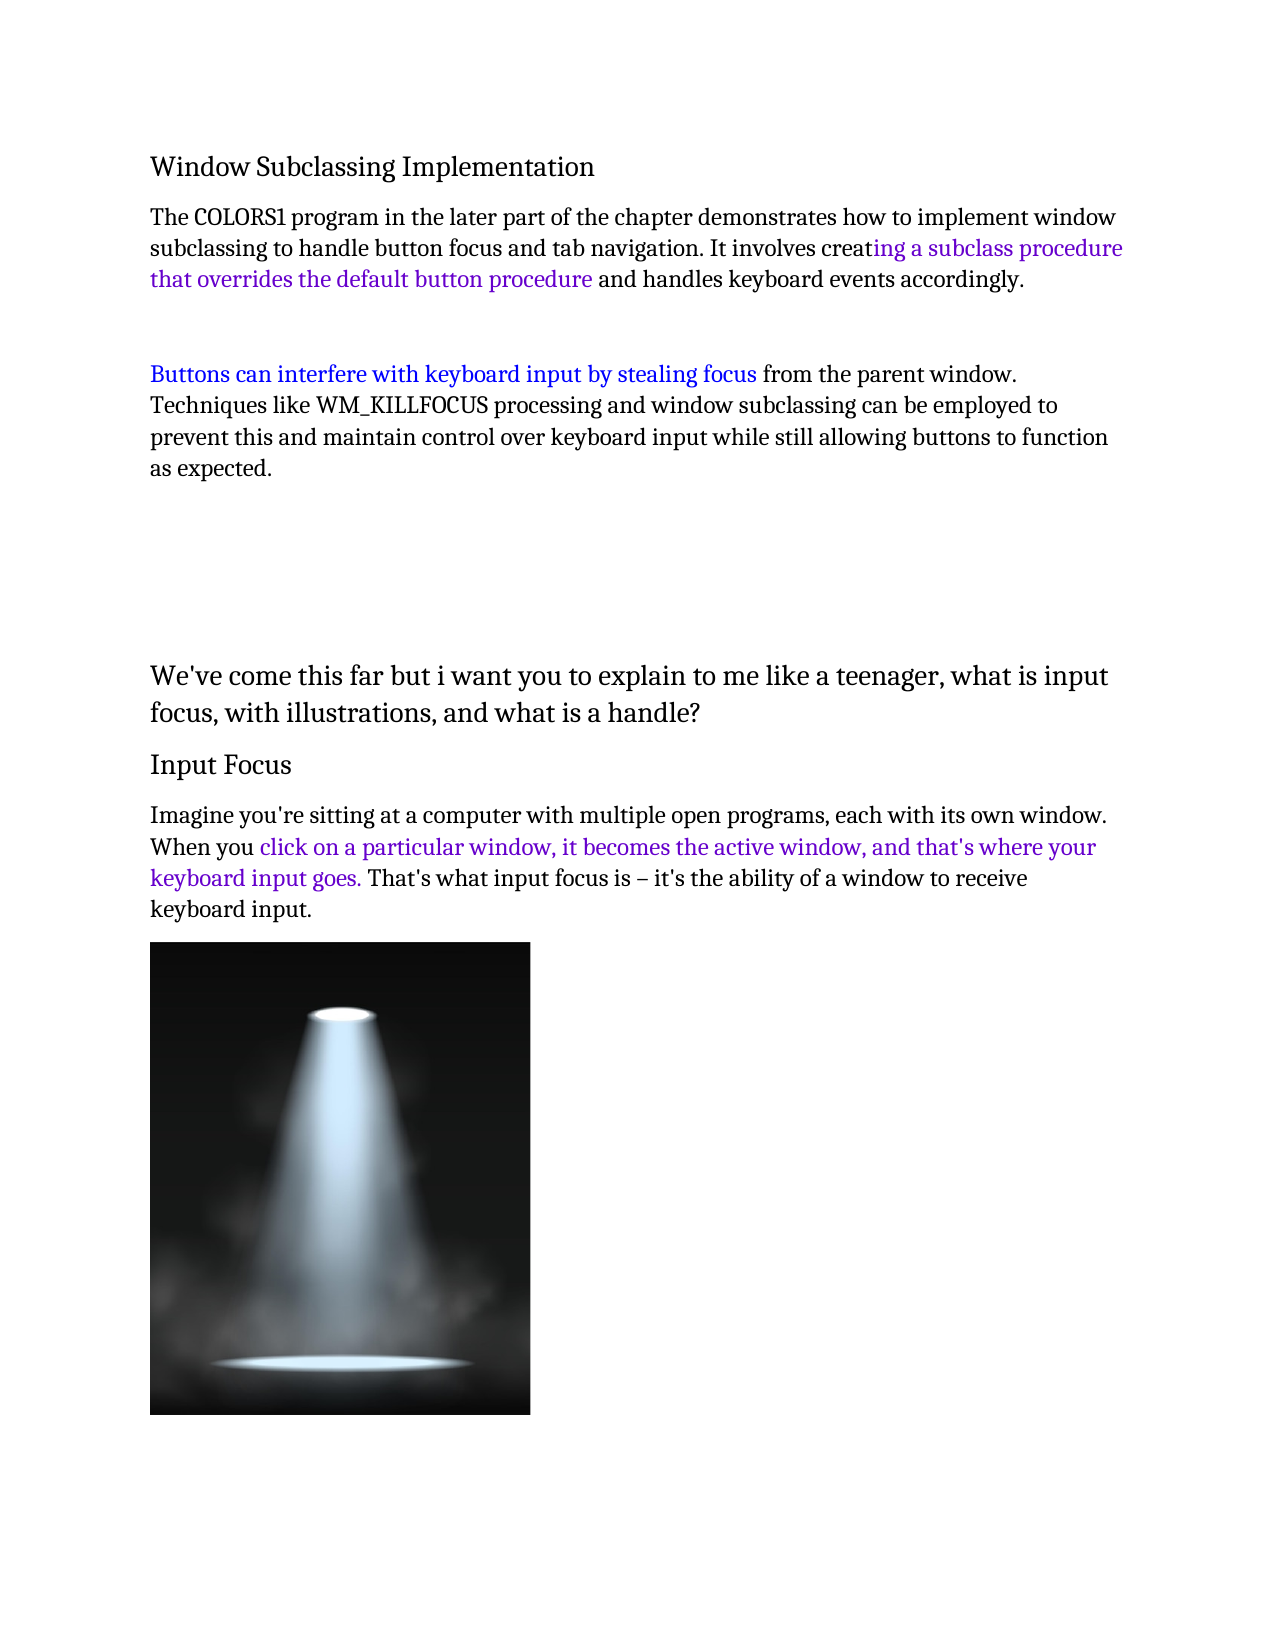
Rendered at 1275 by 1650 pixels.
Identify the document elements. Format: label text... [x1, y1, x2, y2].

text Buttons can interfere with keyboard input by stealing focus from the parent window. Techniques like WM_KILLFOCUS processing and window subclassing can be employed to prevent this and maintain control over keyboard input while still allowing buttons to function as expected. [150, 360, 1125, 482]
text Input Focus [150, 748, 1125, 782]
picture [150, 942, 531, 1415]
text Imagine you're sitting at a computer with multiple open programs, each with its own window. When you click on a particular window, it becomes the active window, and that's where your keyboard input goes. That's what input focus is – it's the ability of a window to receive keyboard input. [150, 801, 1125, 923]
text Window Subclassing Implementation [150, 150, 1125, 183]
text We've come this far but i want you to explain to me like a teenager, what is input focus, with illustrations, and what is a handle? [150, 659, 1125, 729]
text The COLORS1 program in the later part of the chapter demonstrates how to implement window subclassing to handle button focus and tab navigation. It involves creating a subclass procedure that overrides the default button procedure and handles keyboard events accordingly. [150, 203, 1125, 294]
